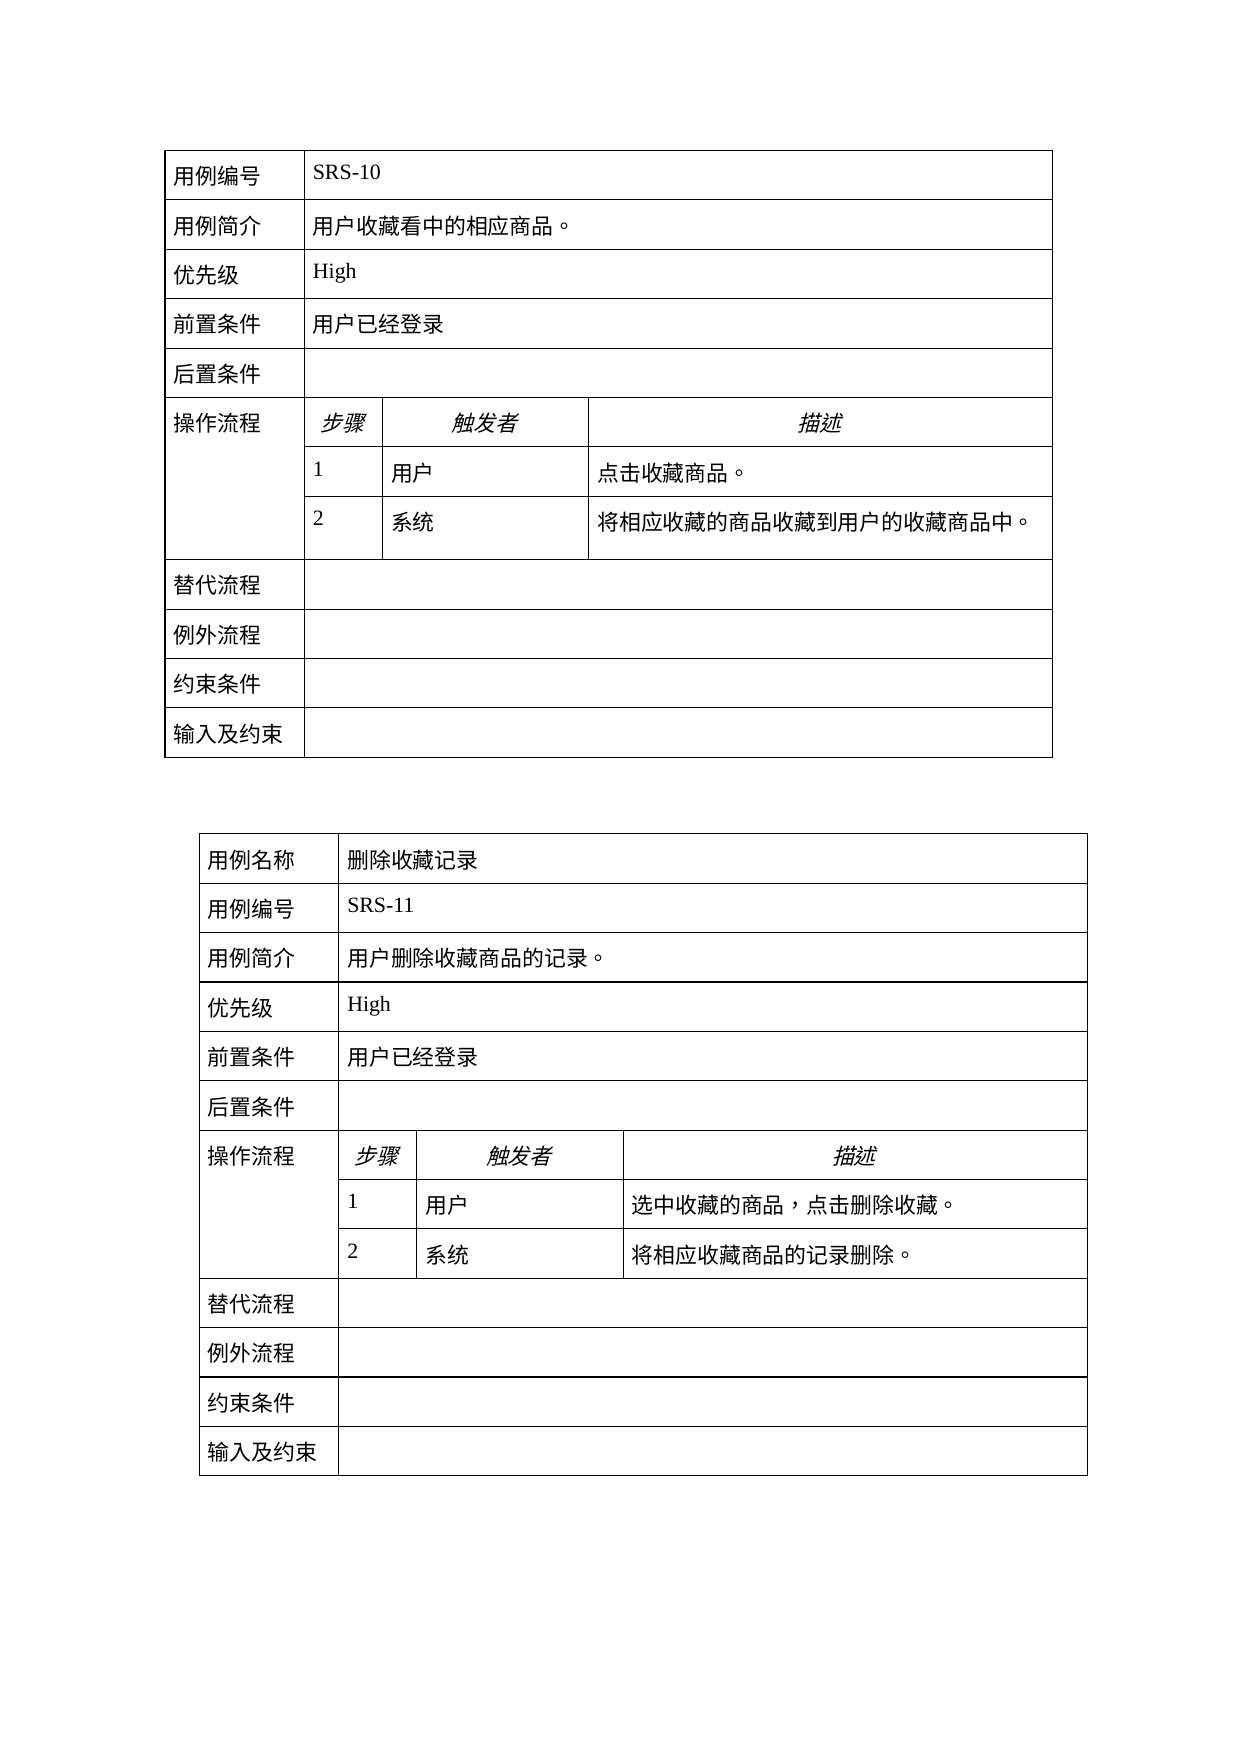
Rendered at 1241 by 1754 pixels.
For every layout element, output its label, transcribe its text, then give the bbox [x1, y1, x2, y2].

table_cell 触发者 [383, 398, 588, 446]
table_cell 输入及约束 [166, 708, 304, 757]
table_cell 1 [305, 447, 382, 496]
table_cell [339, 1328, 1087, 1376]
table_cell 替代流程 [166, 560, 304, 608]
table_cell 触发者 [417, 1131, 623, 1179]
table_cell [339, 1279, 1087, 1327]
table_cell 用例编号 [166, 151, 304, 199]
table_cell 约束条件 [200, 1378, 338, 1426]
table_header 删除收藏记录 [339, 834, 1087, 883]
table_cell 约束条件 [166, 659, 304, 707]
table_cell 例外流程 [166, 610, 304, 658]
table_cell 操作流程 [166, 398, 304, 559]
table_cell 例外流程 [200, 1328, 338, 1376]
table_cell 1 [339, 1180, 416, 1228]
table_cell 输入及约束 [200, 1427, 338, 1475]
table_cell 用户删除收藏商品的记录。 [339, 933, 1087, 981]
table_cell 用户已经登录 [305, 299, 1052, 347]
table_cell 2 [305, 497, 382, 559]
table_cell [305, 708, 1052, 757]
table_cell 点击收藏商品。 [589, 447, 1052, 496]
table_cell 用例简介 [166, 200, 304, 249]
table_cell 步骤 [339, 1131, 416, 1179]
table_cell SRS-10 [305, 151, 1052, 199]
table_cell 用户收藏看中的相应商品。 [305, 200, 1052, 249]
table_cell 用户 [383, 447, 588, 496]
table_cell [305, 659, 1052, 707]
table_cell 描述 [589, 398, 1052, 446]
table_cell 后置条件 [200, 1081, 338, 1129]
table_cell [305, 349, 1052, 397]
table_cell 步骤 [305, 398, 382, 446]
table_cell [339, 1427, 1087, 1475]
table_cell [339, 1081, 1087, 1129]
table_cell [339, 1378, 1087, 1426]
table_cell 系统 [383, 497, 588, 559]
table_cell 将相应收藏商品的记录删除。 [624, 1229, 1087, 1278]
table_cell High [305, 250, 1052, 298]
table_cell [305, 560, 1052, 608]
table_cell 2 [339, 1229, 416, 1278]
table_cell SRS-11 [339, 884, 1087, 932]
table_cell [305, 610, 1052, 658]
table_cell 前置条件 [166, 299, 304, 347]
table_cell 系统 [417, 1229, 623, 1278]
table_cell 优先级 [200, 983, 338, 1031]
table_cell 用户已经登录 [339, 1032, 1087, 1080]
table_header 用例名称 [200, 834, 338, 883]
table_cell 用户 [417, 1180, 623, 1228]
table_cell 优先级 [166, 250, 304, 298]
table_cell 操作流程 [200, 1131, 338, 1278]
table_cell 后置条件 [166, 349, 304, 397]
table_cell 选中收藏的商品，点击删除收藏。 [624, 1180, 1087, 1228]
table_cell 前置条件 [200, 1032, 338, 1080]
table_cell 描述 [624, 1131, 1087, 1179]
table_cell 替代流程 [200, 1279, 338, 1327]
table_cell 将相应收藏的商品收藏到用户的收藏商品中。 [589, 497, 1052, 559]
table_cell High [339, 983, 1087, 1031]
table_cell 用例简介 [200, 933, 338, 981]
table_cell 用例编号 [200, 884, 338, 932]
